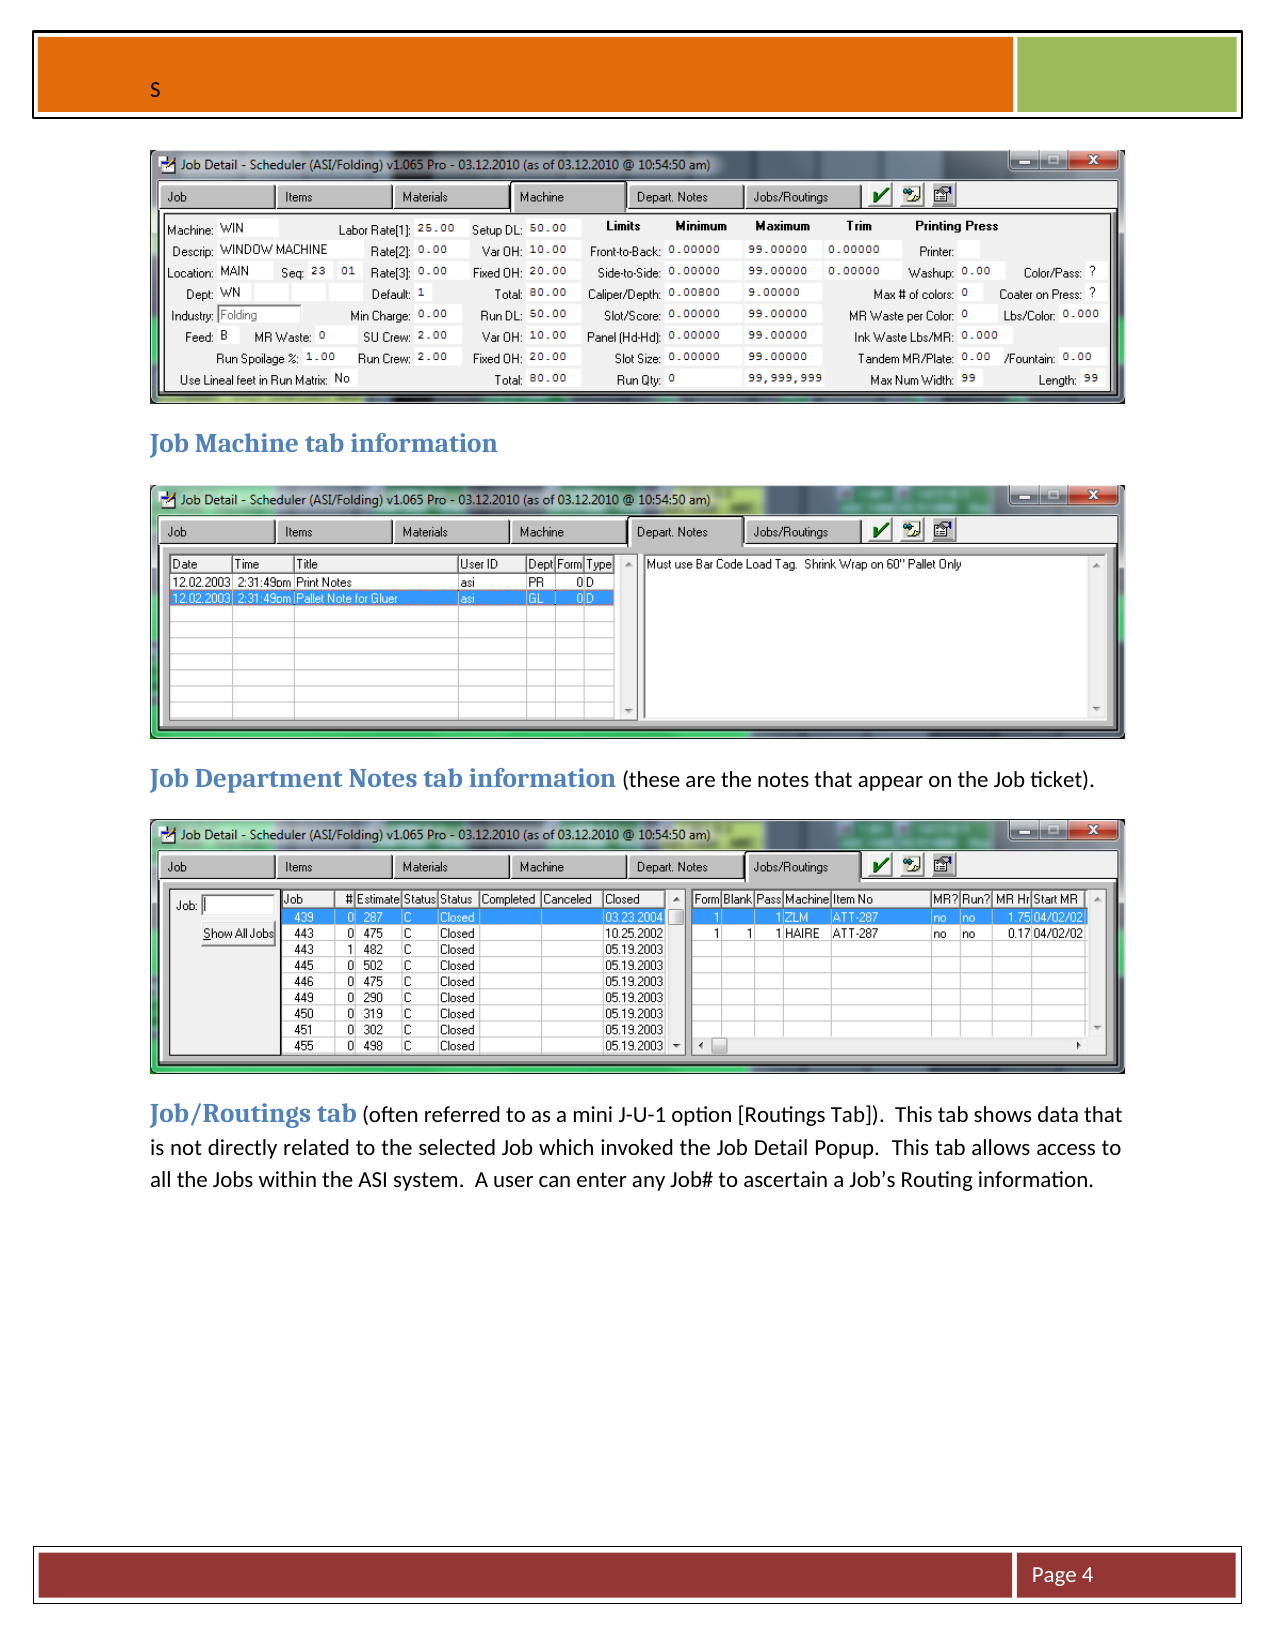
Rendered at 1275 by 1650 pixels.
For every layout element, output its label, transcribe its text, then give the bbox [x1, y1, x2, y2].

text Job Machine tab information [150, 428, 1125, 459]
text Job/Routings tab (often referred to as a mini J-U-1 option [Routings Tab]). This tab shows data that is not directly related to the selected Job which invoked the Job Detail Popup. This tab allows access to all the Jobs within the ASI system. A user can enter any Job# to ascertain a Job’s Routing information. [150, 1098, 1125, 1194]
picture [150, 819, 1125, 1074]
text Job Department Notes tab information (these are the notes that appear on the Job ticket). [150, 763, 1125, 794]
picture [150, 485, 1125, 739]
picture [150, 150, 1125, 404]
